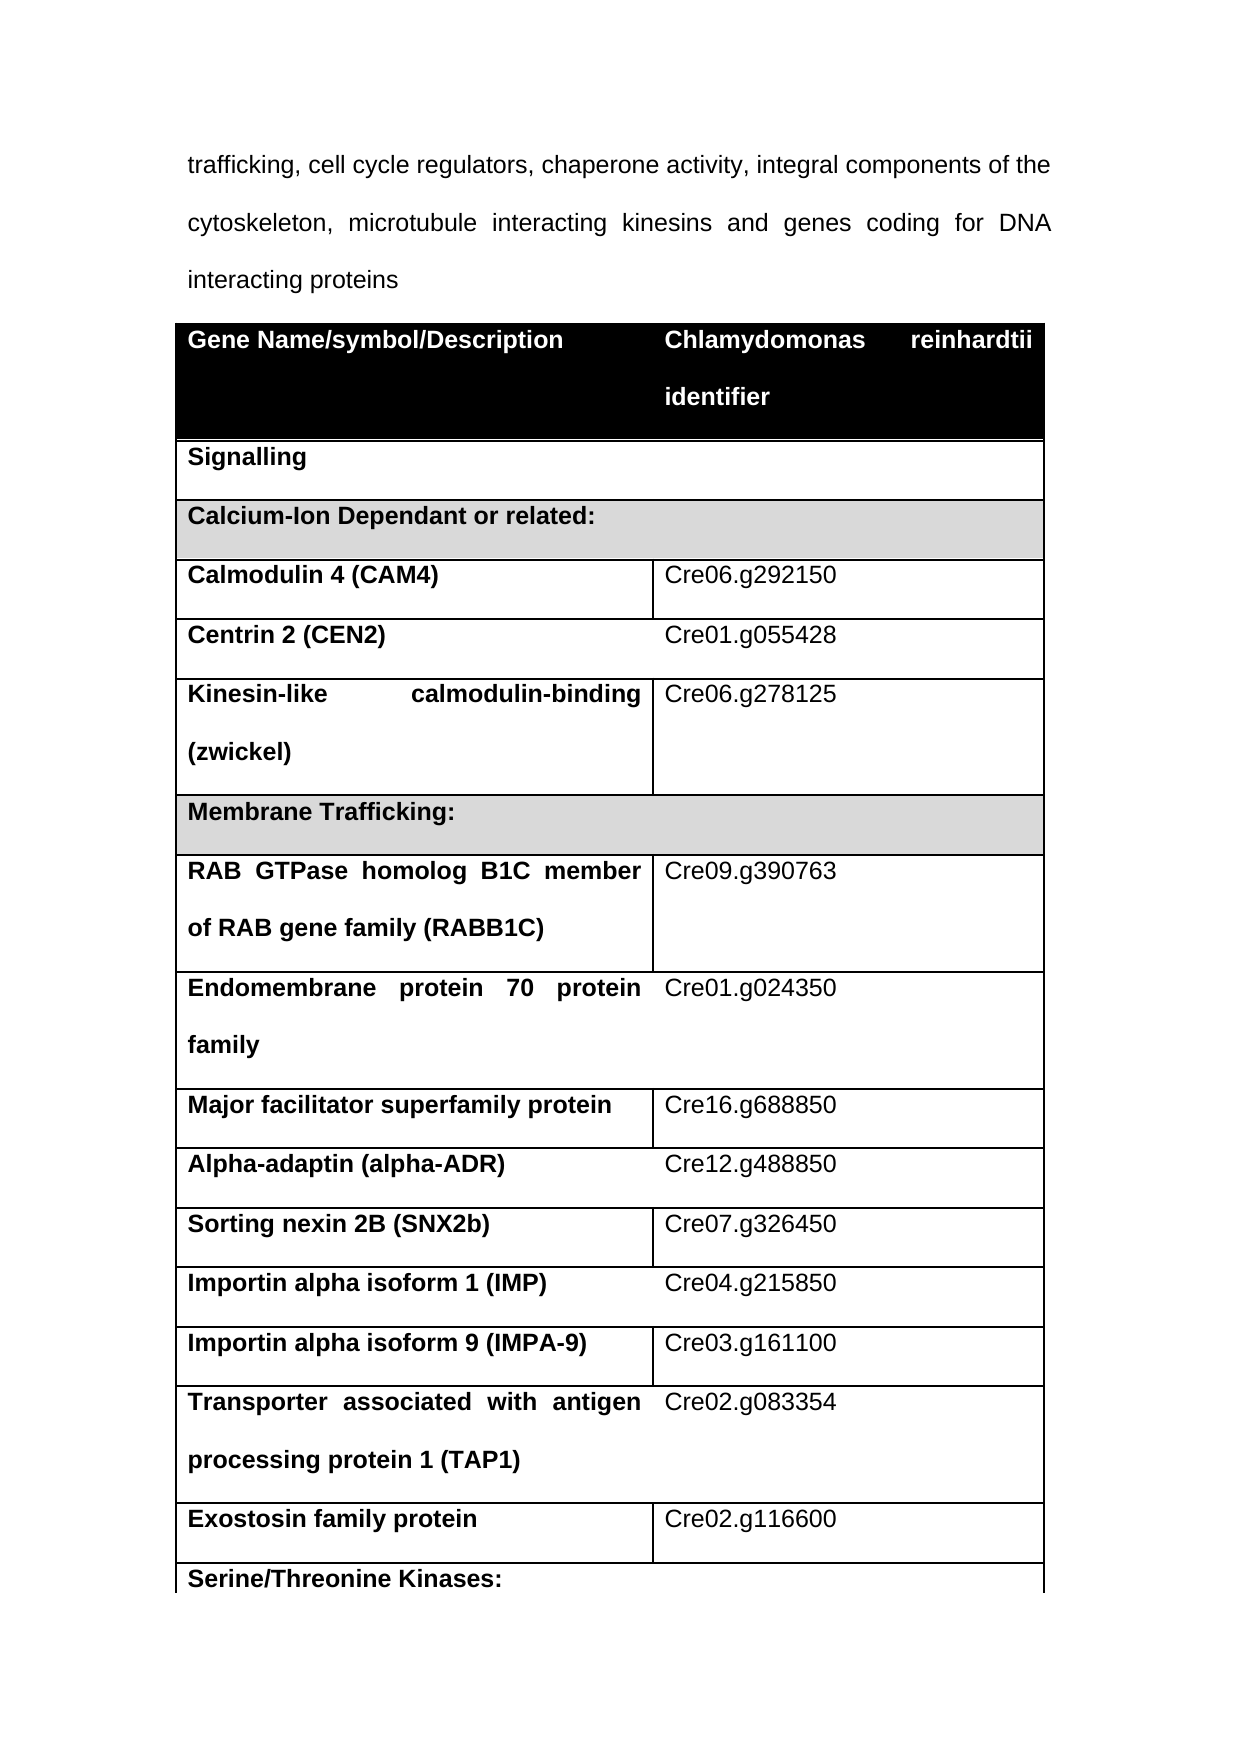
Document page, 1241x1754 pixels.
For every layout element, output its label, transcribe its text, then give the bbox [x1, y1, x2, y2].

table_cell RAB GTPase homolog B1C member of RAB gene family (RABB1C) [177, 856, 652, 971]
table_cell Cre04.g215850 [653, 1268, 1043, 1326]
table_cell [177, 1564, 1043, 1592]
table_cell Centrin 2 (CEN2) [177, 620, 653, 677]
table_cell Cre06.g292150 [654, 561, 1043, 618]
table_cell Membrane Trafficking: [177, 796, 1043, 854]
table_cell Cre02.g116600 [654, 1504, 1043, 1562]
table_cell Sorting nexin 2B (SNX2b) [177, 1209, 652, 1266]
table_cell Alpha-adaptin (alpha-ADR) [177, 1149, 653, 1207]
table_cell Cre01.g055428 [653, 620, 1043, 677]
table_cell Transporter associated with antigen processing protein 1 (TAP1) [177, 1387, 653, 1502]
table_header Chlamydomonas reinhardtii identifier [653, 325, 1043, 439]
table_cell Cre02.g083354 [653, 1387, 1043, 1502]
table_cell Major facilitator superfamily protein [177, 1090, 652, 1147]
table_cell Calmodulin 4 (CAM4) [177, 561, 652, 618]
table_cell Cre07.g326450 [654, 1209, 1043, 1266]
table_header Gene Name/symbol/Description [177, 325, 653, 439]
table_cell Cre03.g161100 [654, 1328, 1043, 1385]
table_cell Cre09.g390763 [654, 856, 1043, 971]
table_cell Exostosin family protein [177, 1504, 652, 1562]
table_cell Kinesin-like calmodulin-binding (zwickel) [177, 680, 652, 794]
table_cell Endomembrane protein 70 protein family [177, 973, 653, 1088]
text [187, 150, 1053, 294]
table_cell Cre16.g688850 [654, 1090, 1043, 1147]
table_cell Calcium-Ion Dependant or related: [177, 501, 1043, 558]
table_cell Importin alpha isoform 9 (IMPA-9) [177, 1328, 652, 1385]
table_cell Cre01.g024350 [653, 973, 1043, 1088]
table_cell Importin alpha isoform 1 (IMP) [177, 1268, 653, 1326]
table_cell Cre06.g278125 [654, 680, 1043, 794]
table_cell Cre12.g488850 [653, 1149, 1043, 1207]
table_cell Signalling [177, 442, 1043, 499]
